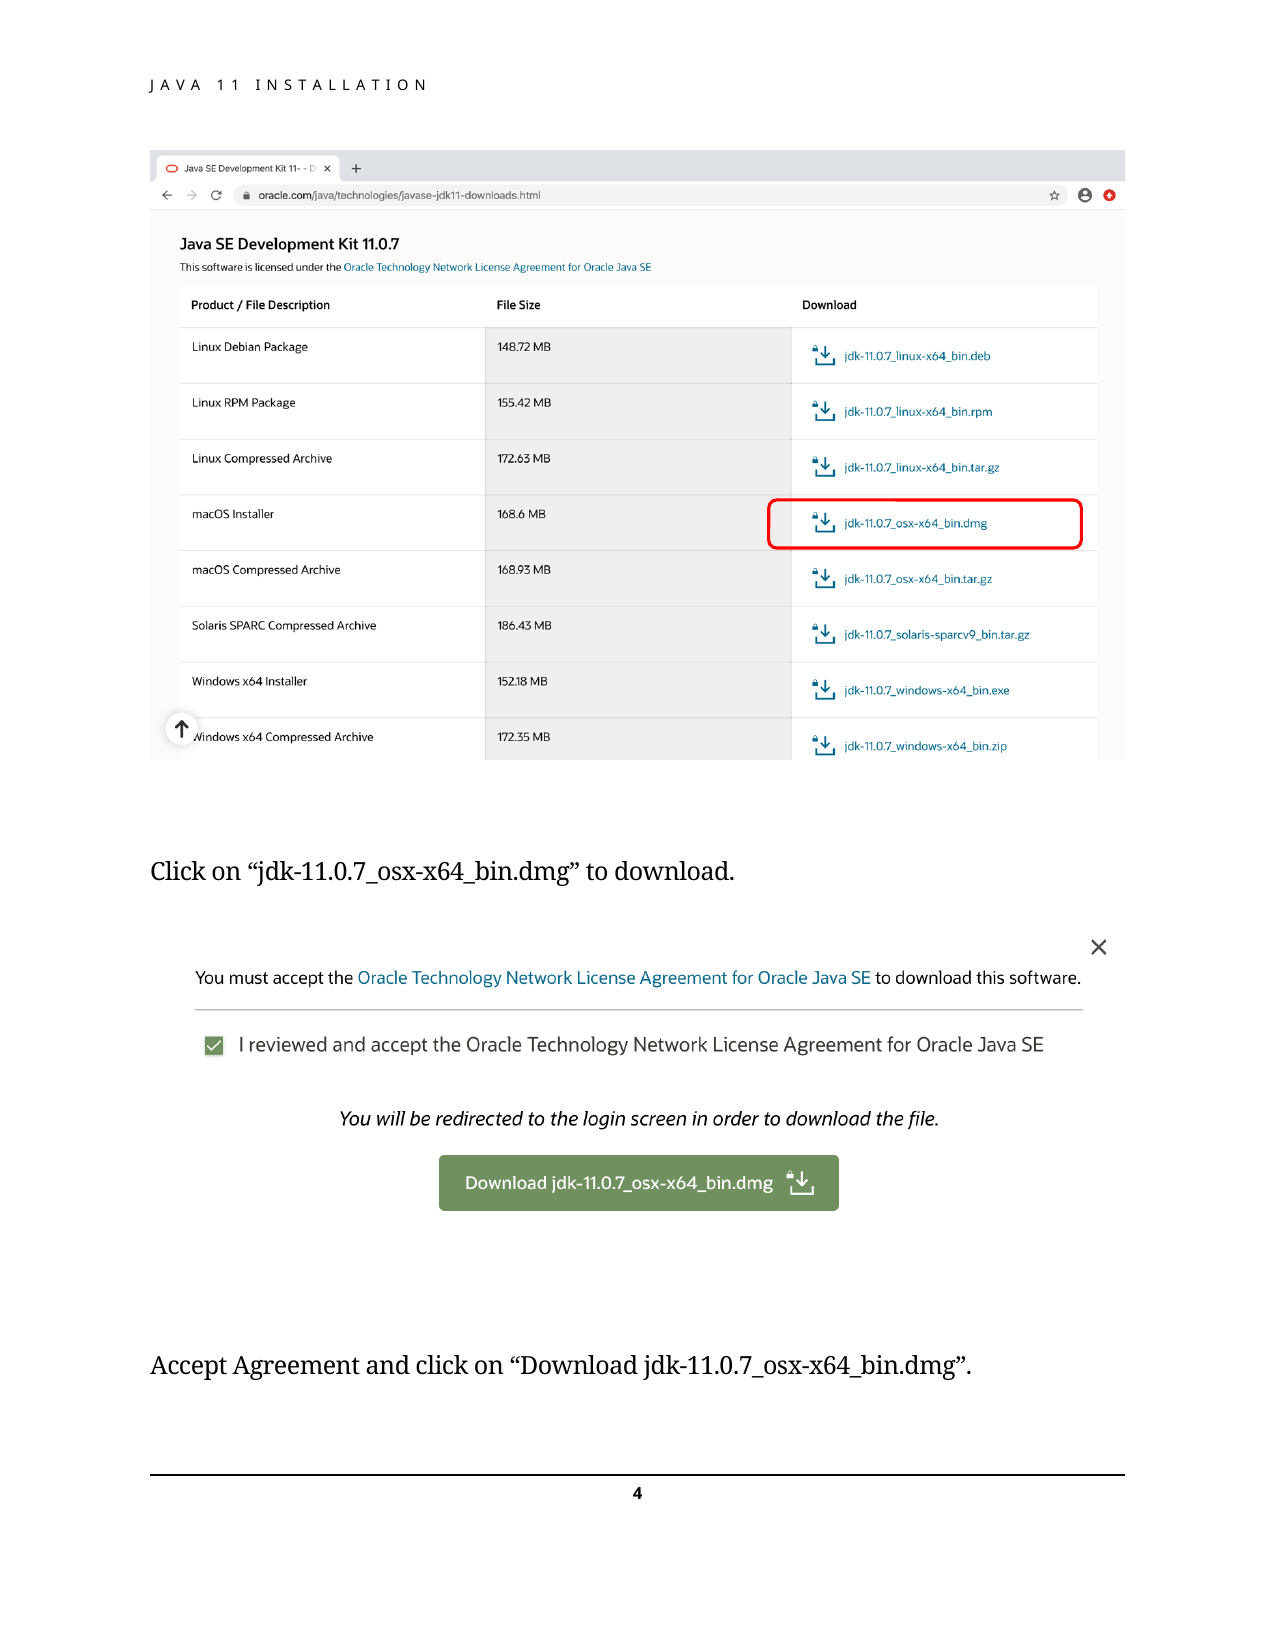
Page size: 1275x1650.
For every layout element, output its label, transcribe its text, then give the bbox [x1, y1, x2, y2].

picture [150, 917, 1125, 1254]
text Accept Agreement and click on “Download jdk-11.0.7_osx-x64_bin.dmg”. [150, 1348, 1125, 1382]
text Click on “jdk-11.0.7_osx-x64_bin.dmg” to download. [150, 854, 1125, 888]
picture [150, 150, 1125, 760]
